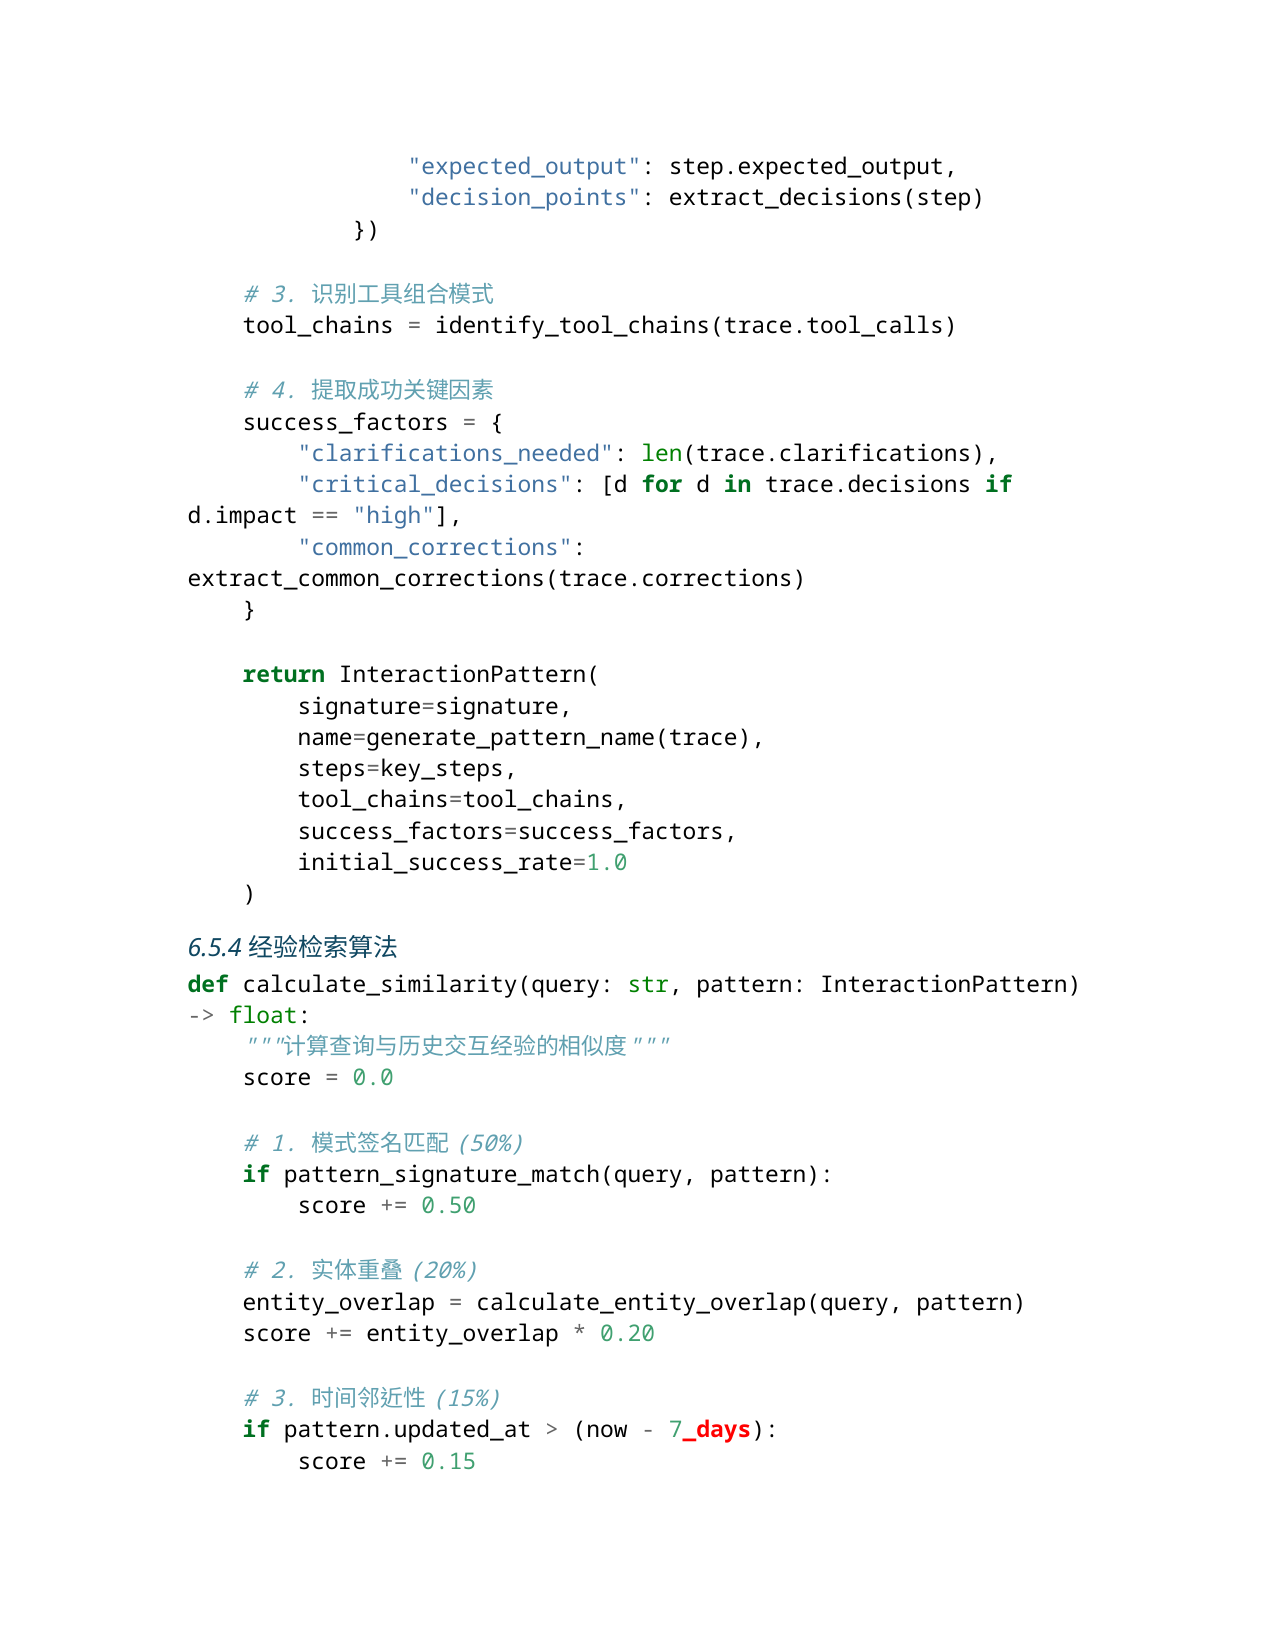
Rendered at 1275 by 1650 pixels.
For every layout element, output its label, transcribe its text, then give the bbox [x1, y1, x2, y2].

subtitle 6.5.4 经验检索算法 [187, 929, 1087, 963]
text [187, 150, 1087, 908]
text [187, 967, 1087, 1476]
